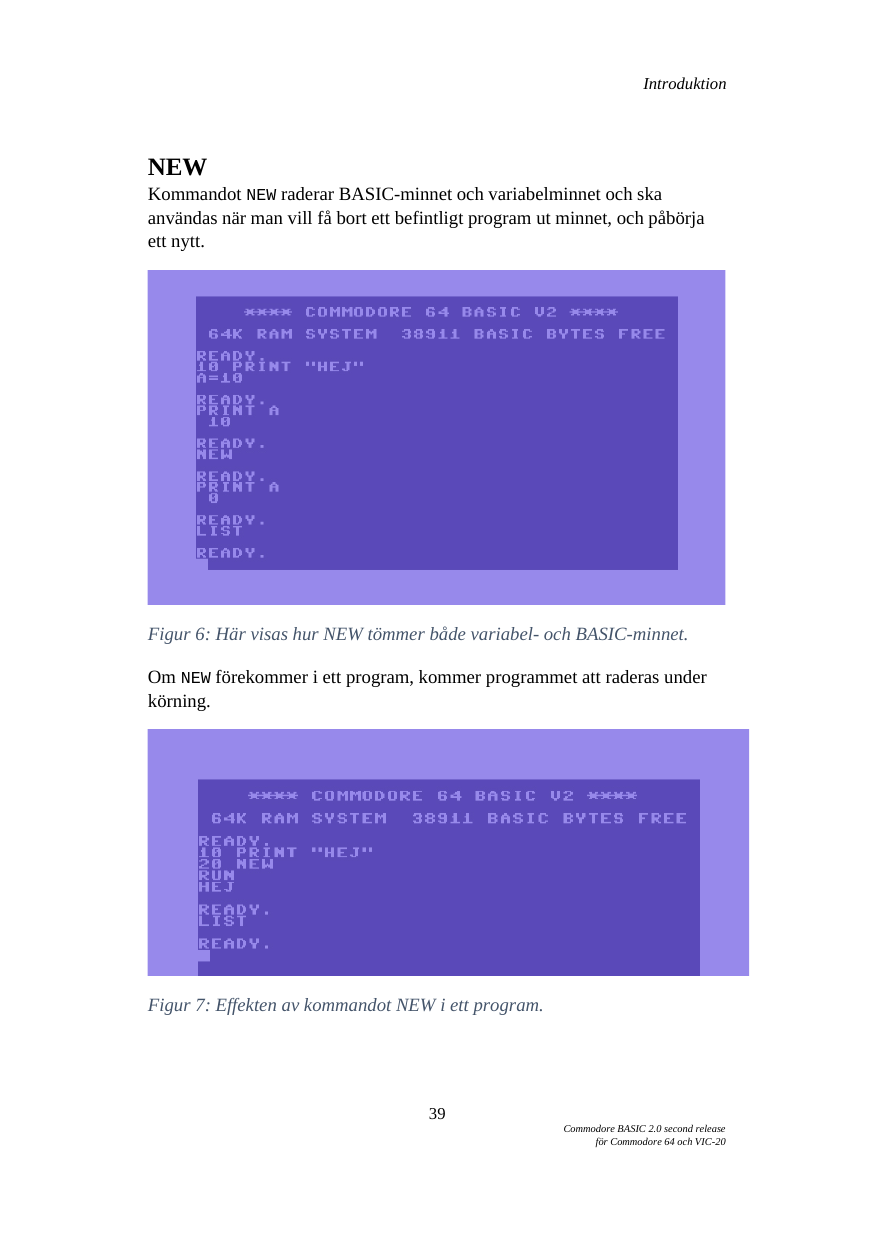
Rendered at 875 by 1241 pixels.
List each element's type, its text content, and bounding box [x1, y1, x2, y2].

text Om NEW förekommer i ett program, kommer programmet att raderas under körning. [148, 666, 726, 711]
text Figur 6: Här visas hur NEW tömmer både variabel- och BASIC-minnet. [148, 623, 726, 645]
picture [147, 729, 750, 976]
picture [147, 270, 726, 605]
subtitle NEW [148, 152, 726, 181]
text Figur 7: Effekten av kommandot NEW i ett program. [148, 994, 726, 1015]
text Kommandot NEW raderar BASIC-minnet och variabelminnet och ska användas när man vill få bort ett befintligt program ut minnet, och påbörja ett nytt. [148, 183, 726, 252]
